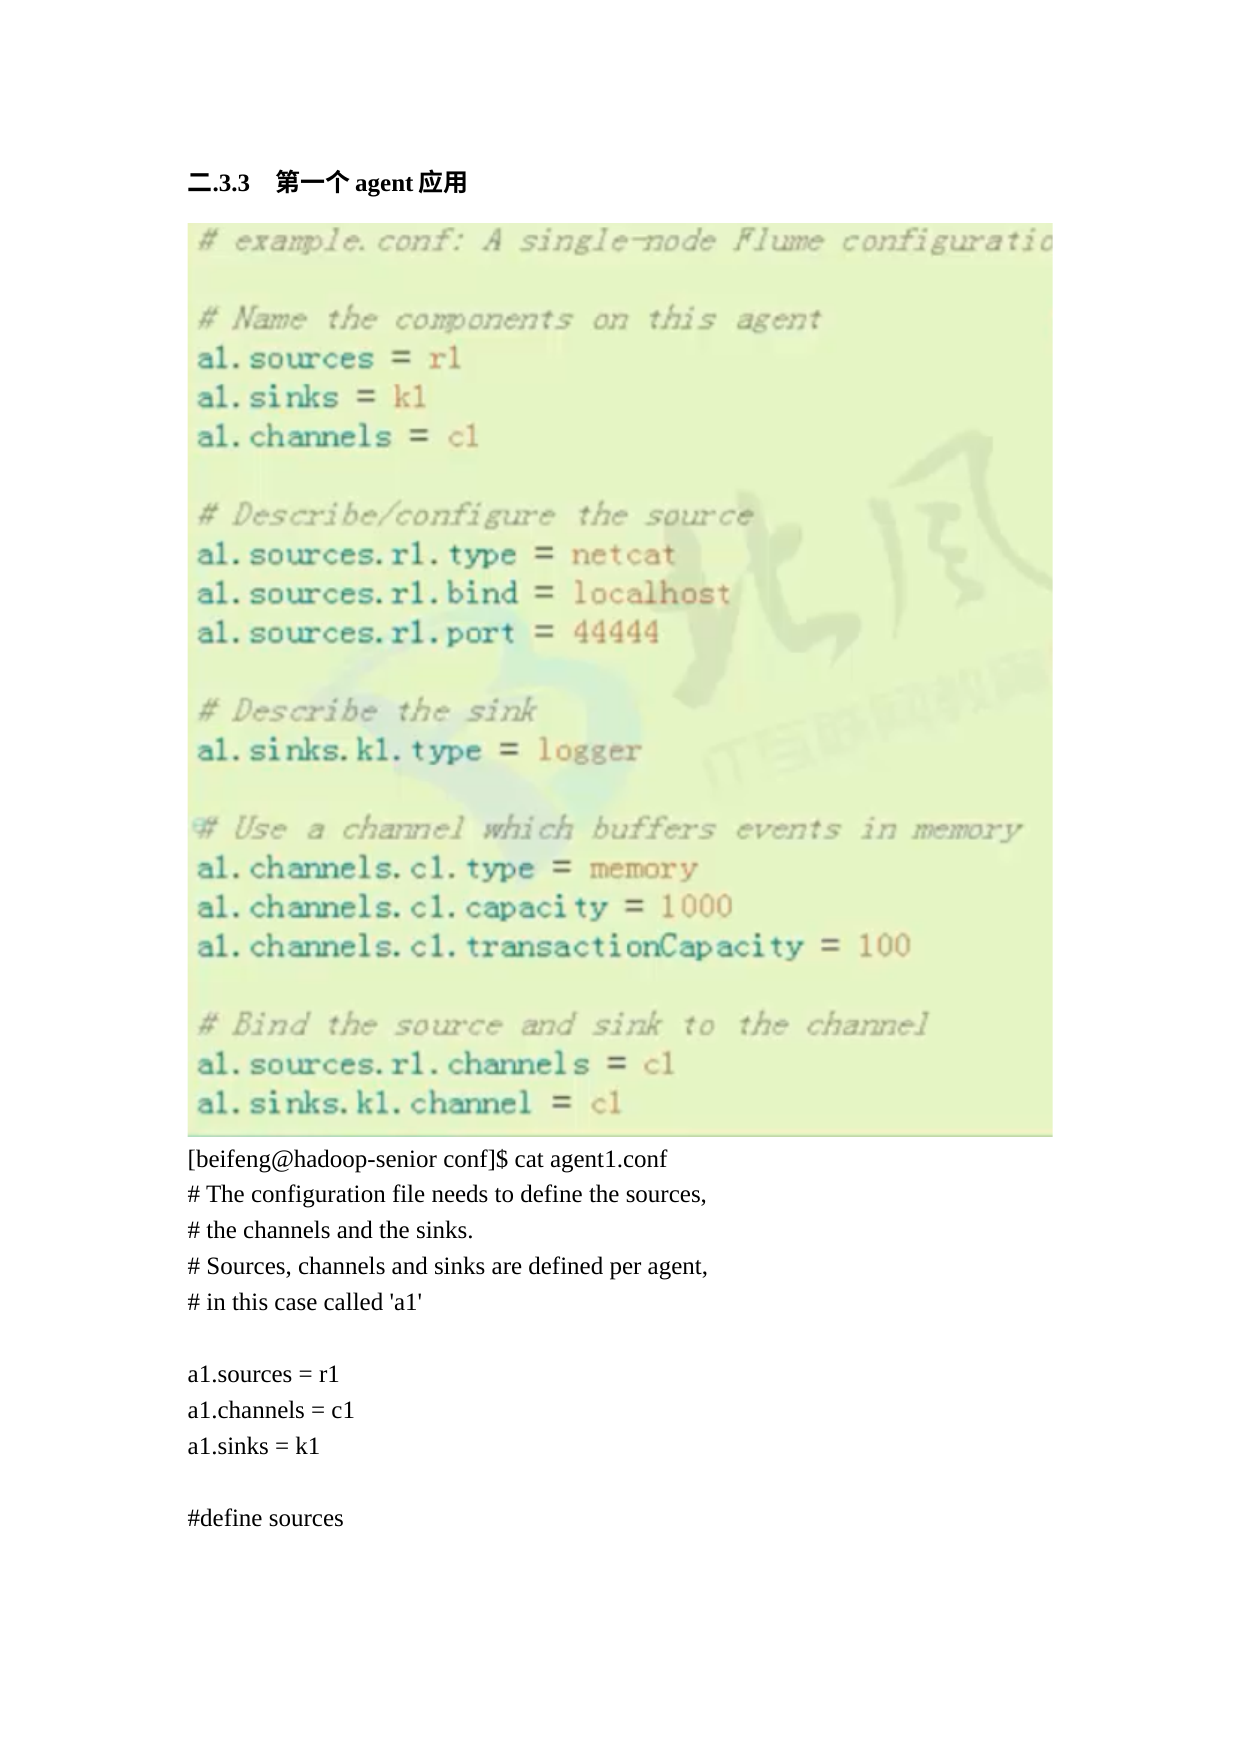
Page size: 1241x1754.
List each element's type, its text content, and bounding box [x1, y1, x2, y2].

text [beifeng@hadoop-senior conf]$ cat agent1.conf [187, 1144, 1053, 1172]
subtitle 第一个agent应用 [187, 162, 1053, 198]
text # The configuration file needs to define the sources, [187, 1179, 1053, 1208]
text # the channels and the sinks. [187, 1216, 1053, 1244]
text a1.channels = c1 [187, 1395, 1053, 1424]
text a1.sinks = k1 [187, 1431, 1053, 1460]
text # in this case called 'a1' [187, 1287, 1053, 1316]
text a1.sources = r1 [187, 1359, 1053, 1388]
picture [187, 223, 1053, 1137]
text # Sources, channels and sinks are defined per agent, [187, 1251, 1053, 1280]
text #define sources [187, 1503, 1053, 1532]
